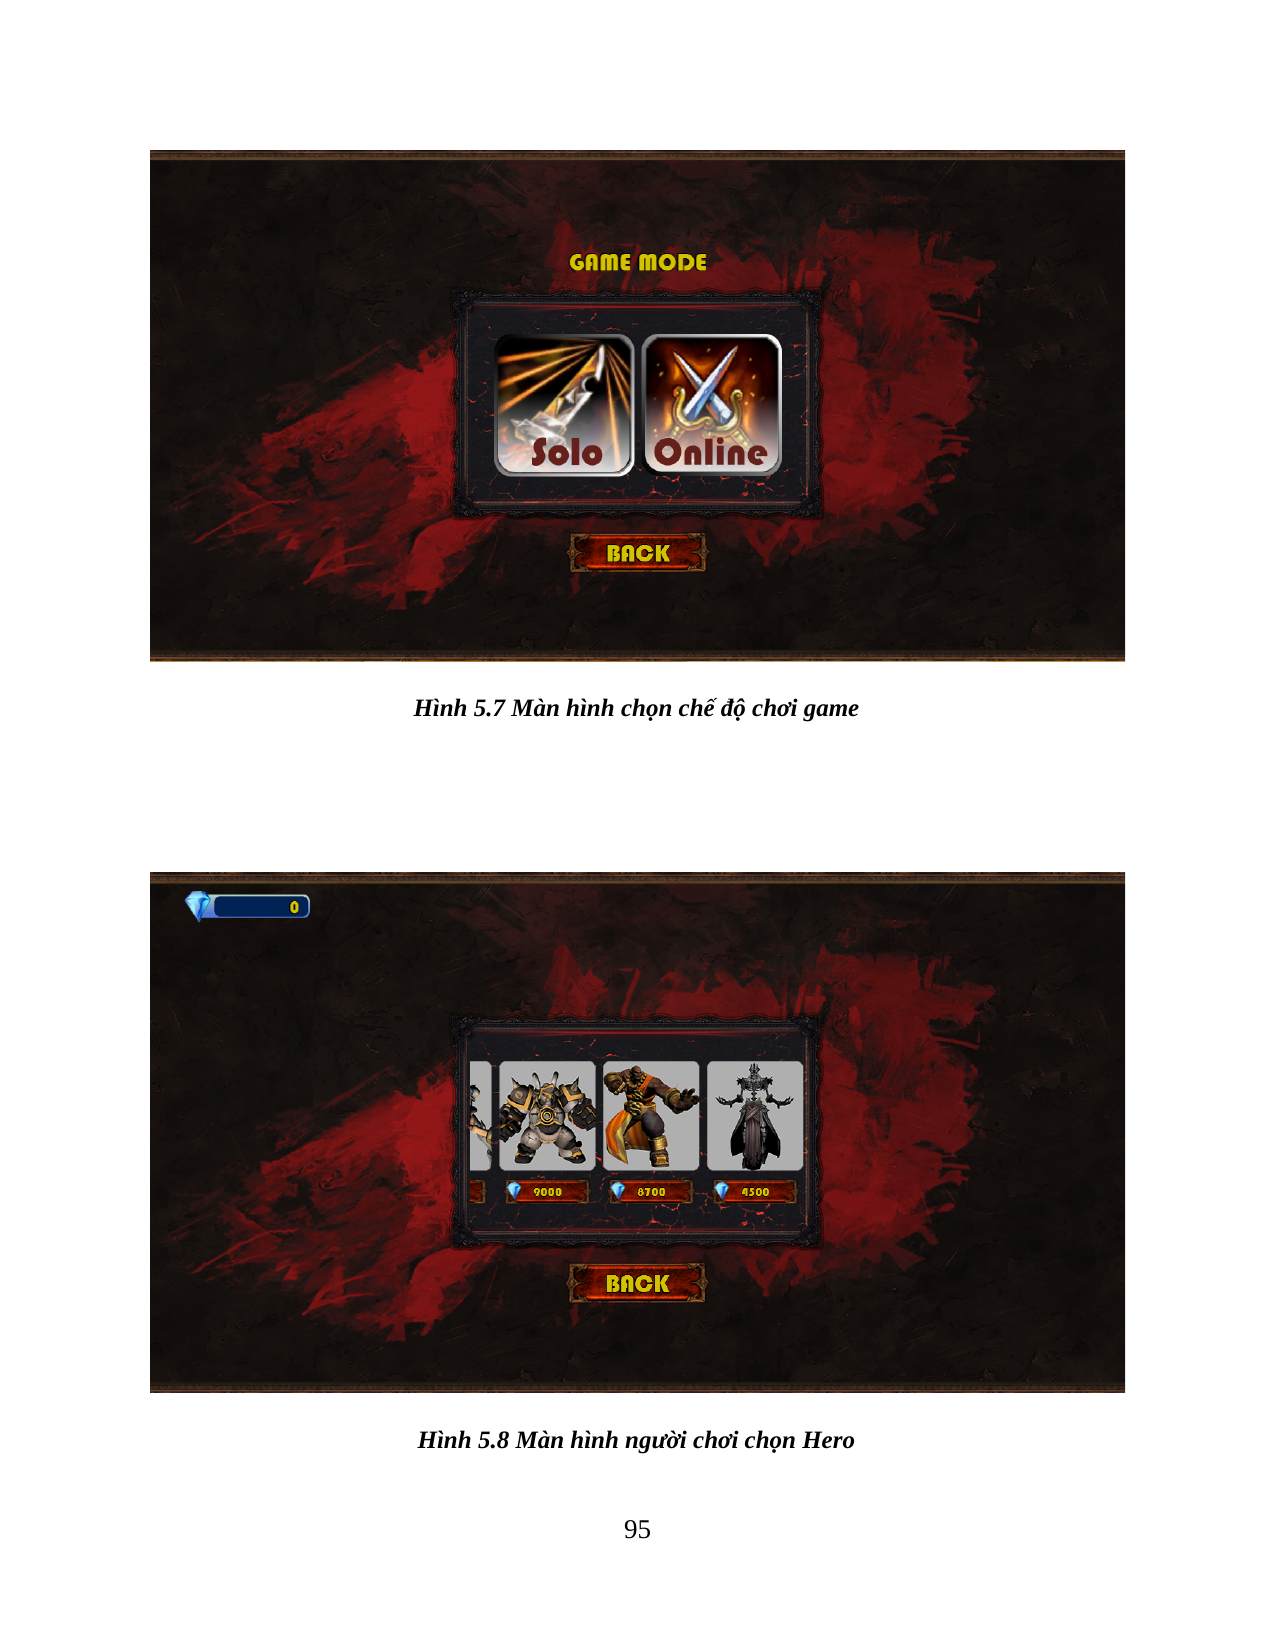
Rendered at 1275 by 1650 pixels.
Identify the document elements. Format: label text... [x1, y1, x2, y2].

text Hình 5.7 Màn hình chọn chế độ chơi game [150, 693, 1125, 722]
picture [150, 872, 1125, 1393]
picture [150, 150, 1125, 662]
text Hình 5.8 Màn hình người chơi chọn Hero [150, 1425, 1125, 1454]
